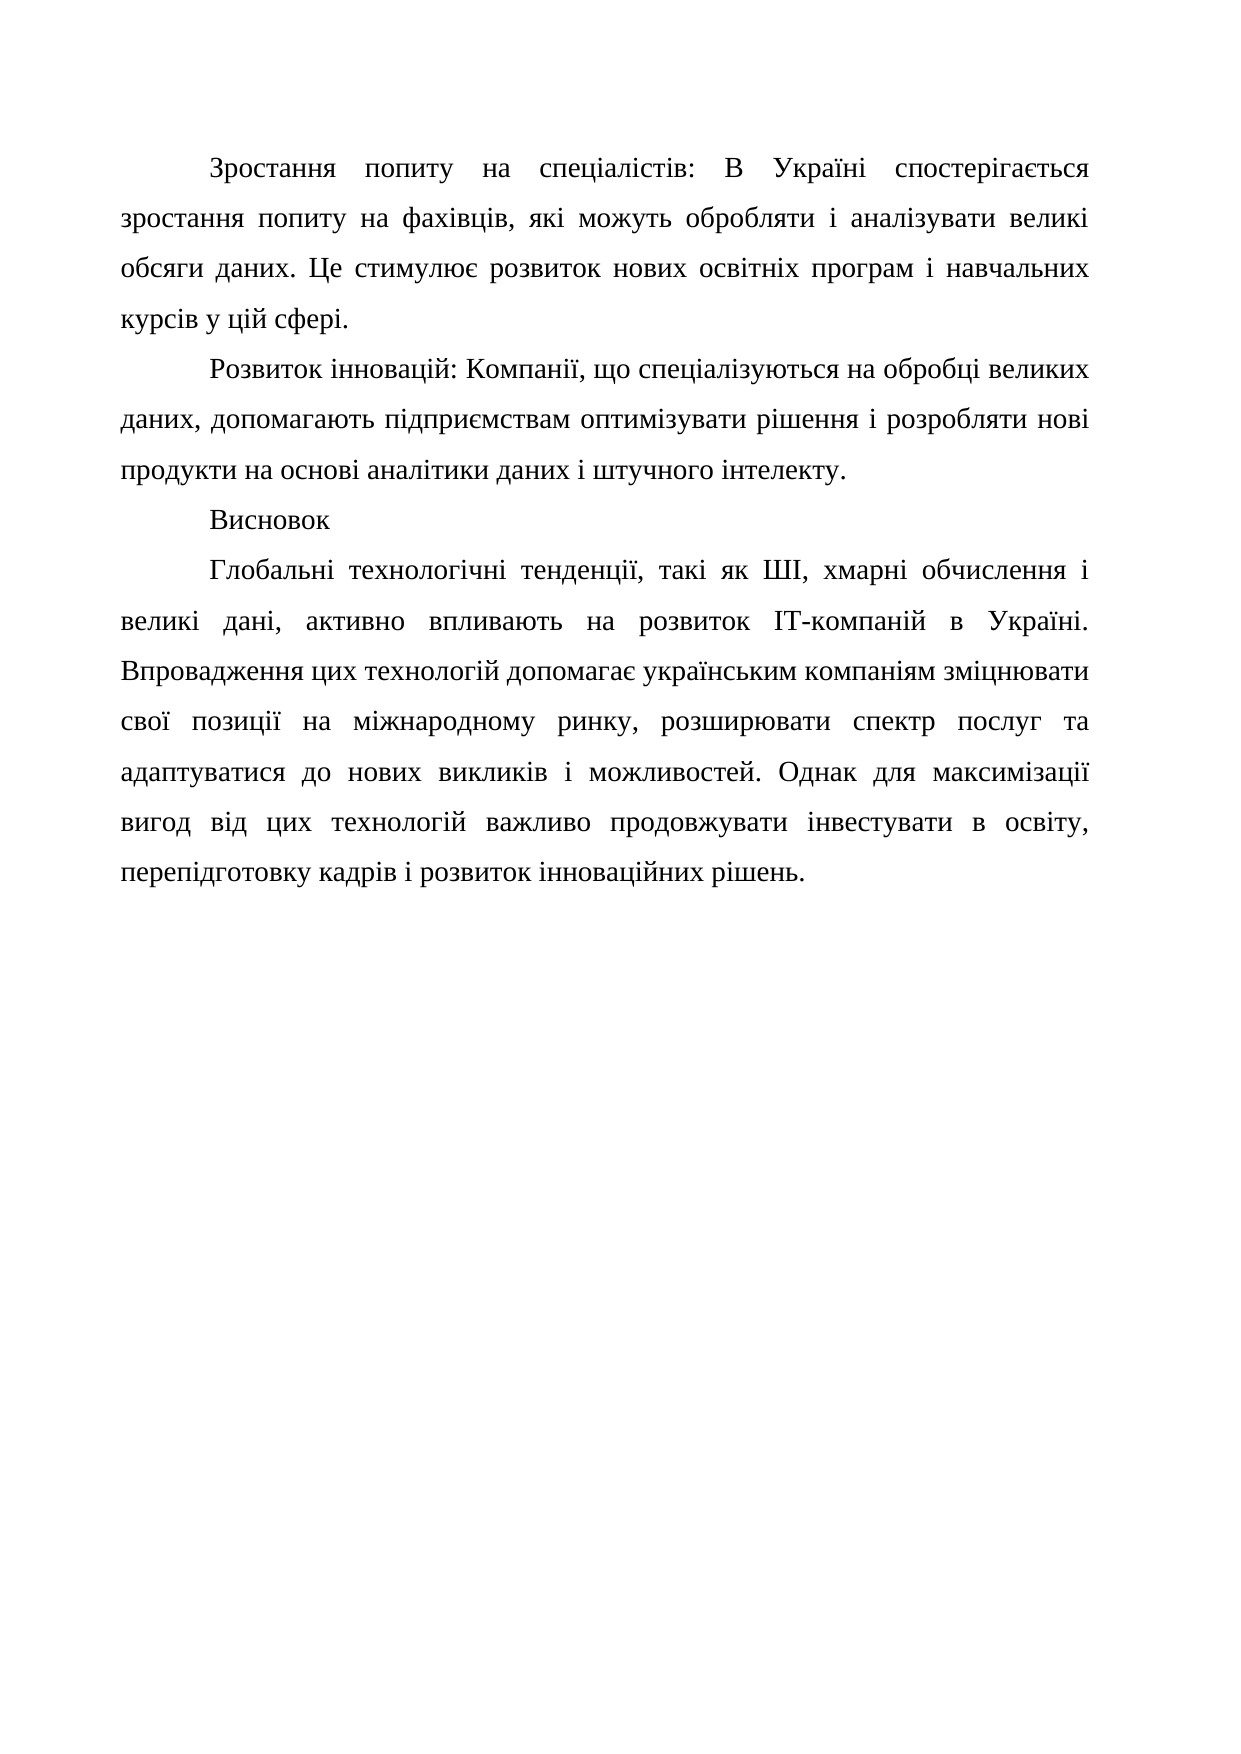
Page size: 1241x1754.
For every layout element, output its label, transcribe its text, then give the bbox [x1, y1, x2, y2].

text Висновок [120, 502, 1090, 536]
text Розвиток інновацій: Компанії, що спеціалізуються на обробці великих даних, допомагають підприємствам оптимізувати рішення і розробляти нові продукти на основі аналітики даних і штучного інтелекту. [120, 351, 1090, 485]
text Глобальні технологічні тенденції, такі як ШІ, хмарні обчислення і великі дані, активно впливають на розвиток ІТ-компаній в Україні. Впровадження цих технологій допомагає українським компаніям зміцнювати свої позиції на міжнародному ринку, розширювати спектр послуг та адаптуватися до нових викликів і можливостей. Однак для максимізації вигод від цих технологій важливо продовжувати інвестувати в освіту, перепідготовку кадрів і розвиток інноваційних рішень. [120, 552, 1090, 888]
text Зростання попиту на спеціалістів: В Україні спостерігається зростання попиту на фахівців, які можуть обробляти і аналізувати великі обсяги даних. Це стимулює розвиток нових освітніх програм і навчальних курсів у цій сфері. [120, 150, 1090, 334]
